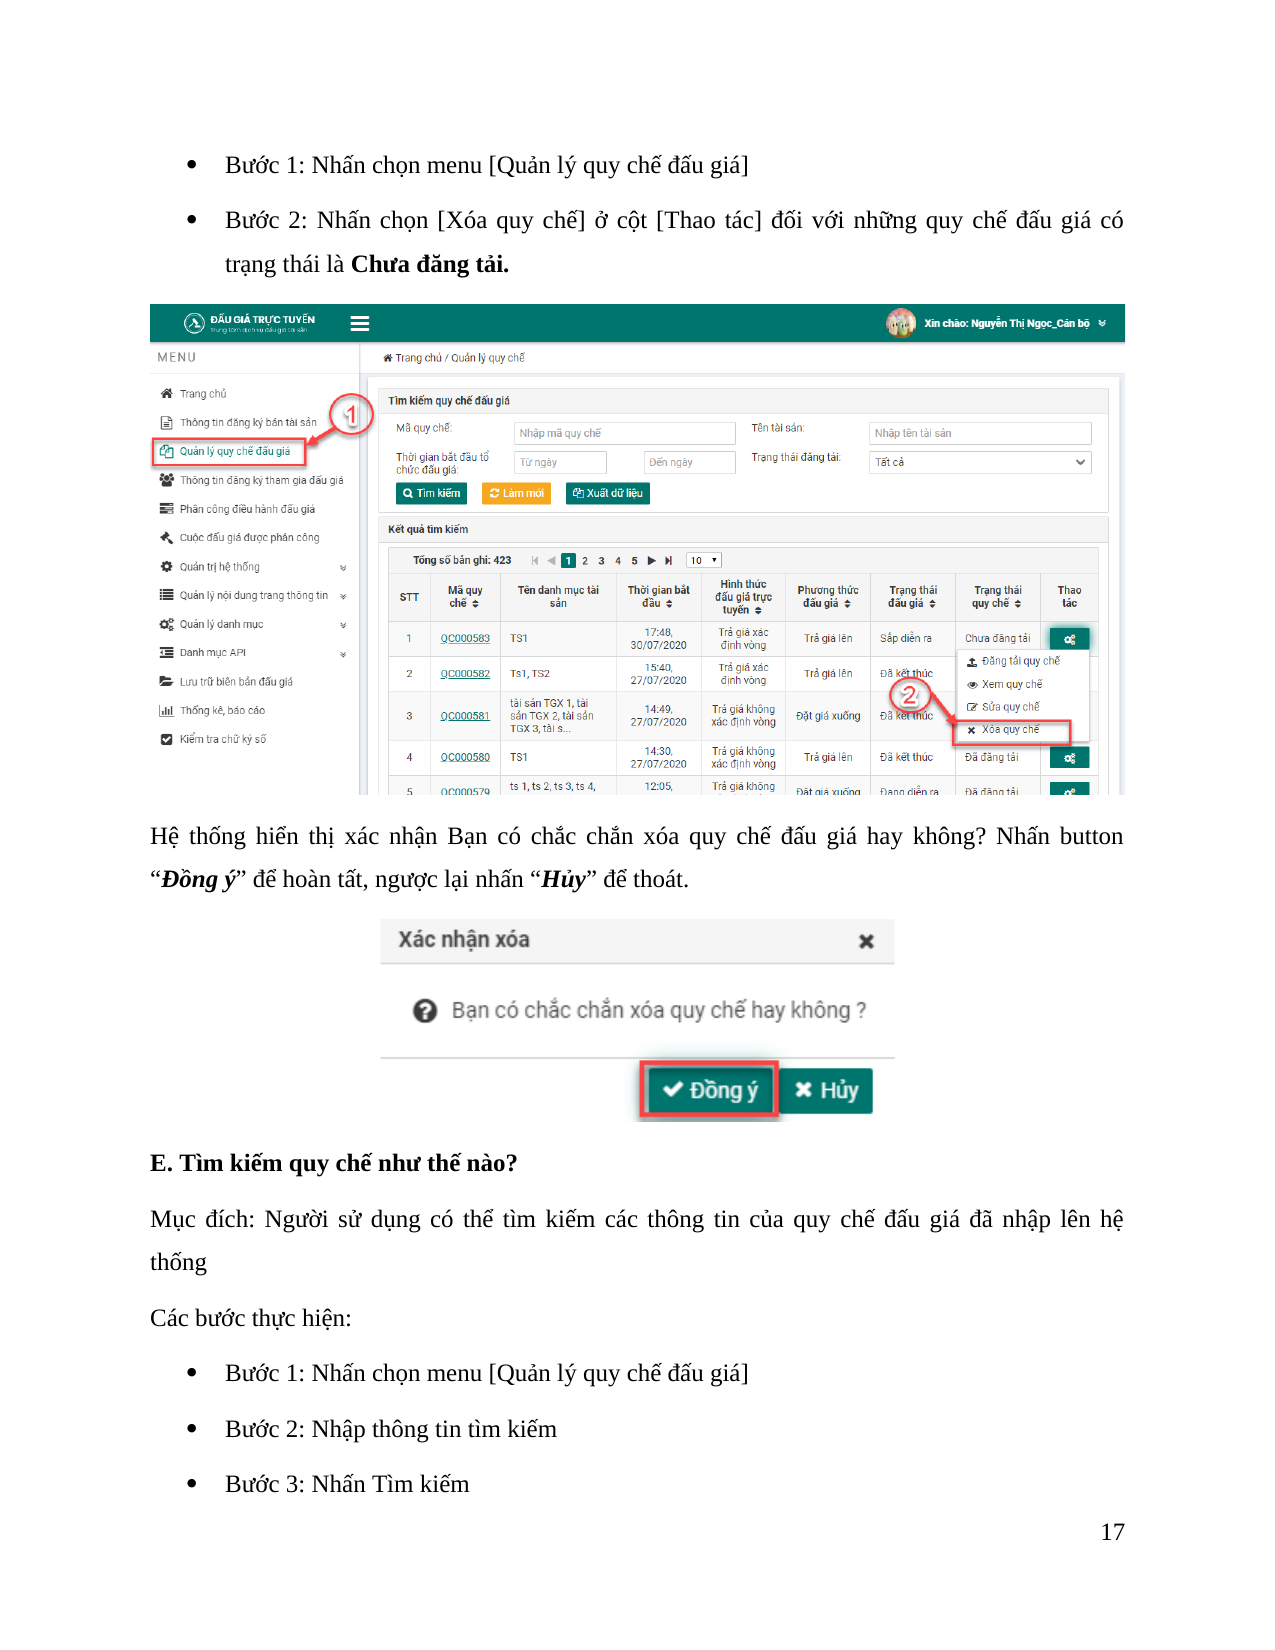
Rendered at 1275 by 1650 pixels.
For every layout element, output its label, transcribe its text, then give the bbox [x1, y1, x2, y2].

text Bước 3: Nhấn Tìm kiếm [187, 1469, 1125, 1498]
text Các bước thực hiện: [150, 1303, 1125, 1331]
picture [150, 304, 1125, 795]
picture [380, 919, 895, 1122]
text Bước 2: Nhập thông tin tìm kiếm [187, 1414, 1125, 1443]
subtitle Tìm kiếm quy chế như thế nào? [150, 1148, 1125, 1177]
text Bước 2: Nhấn chọn [Xóa quy chế] ở cột [Thao tác] đối với những quy chế đấu giá có trạng thái là Chưa đăng tải. [187, 206, 1125, 277]
text Bước 1: Nhấn chọn menu [Quản lý quy chế đấu giá] [187, 1358, 1125, 1387]
text Hệ thống hiển thị xác nhận Bạn có chắc chắn xóa quy chế đấu giá hay không? Nhấn button “Đồng ý” để hoàn tất, ngược lại nhấn “Hủy” để thoát. [150, 821, 1125, 893]
text Bước 1: Nhấn chọn menu [Quản lý quy chế đấu giá] [187, 150, 1125, 179]
text Mục đích: Người sử dụng có thể tìm kiếm các thông tin của quy chế đấu giá đã nhập lên hệ thống [150, 1204, 1125, 1276]
